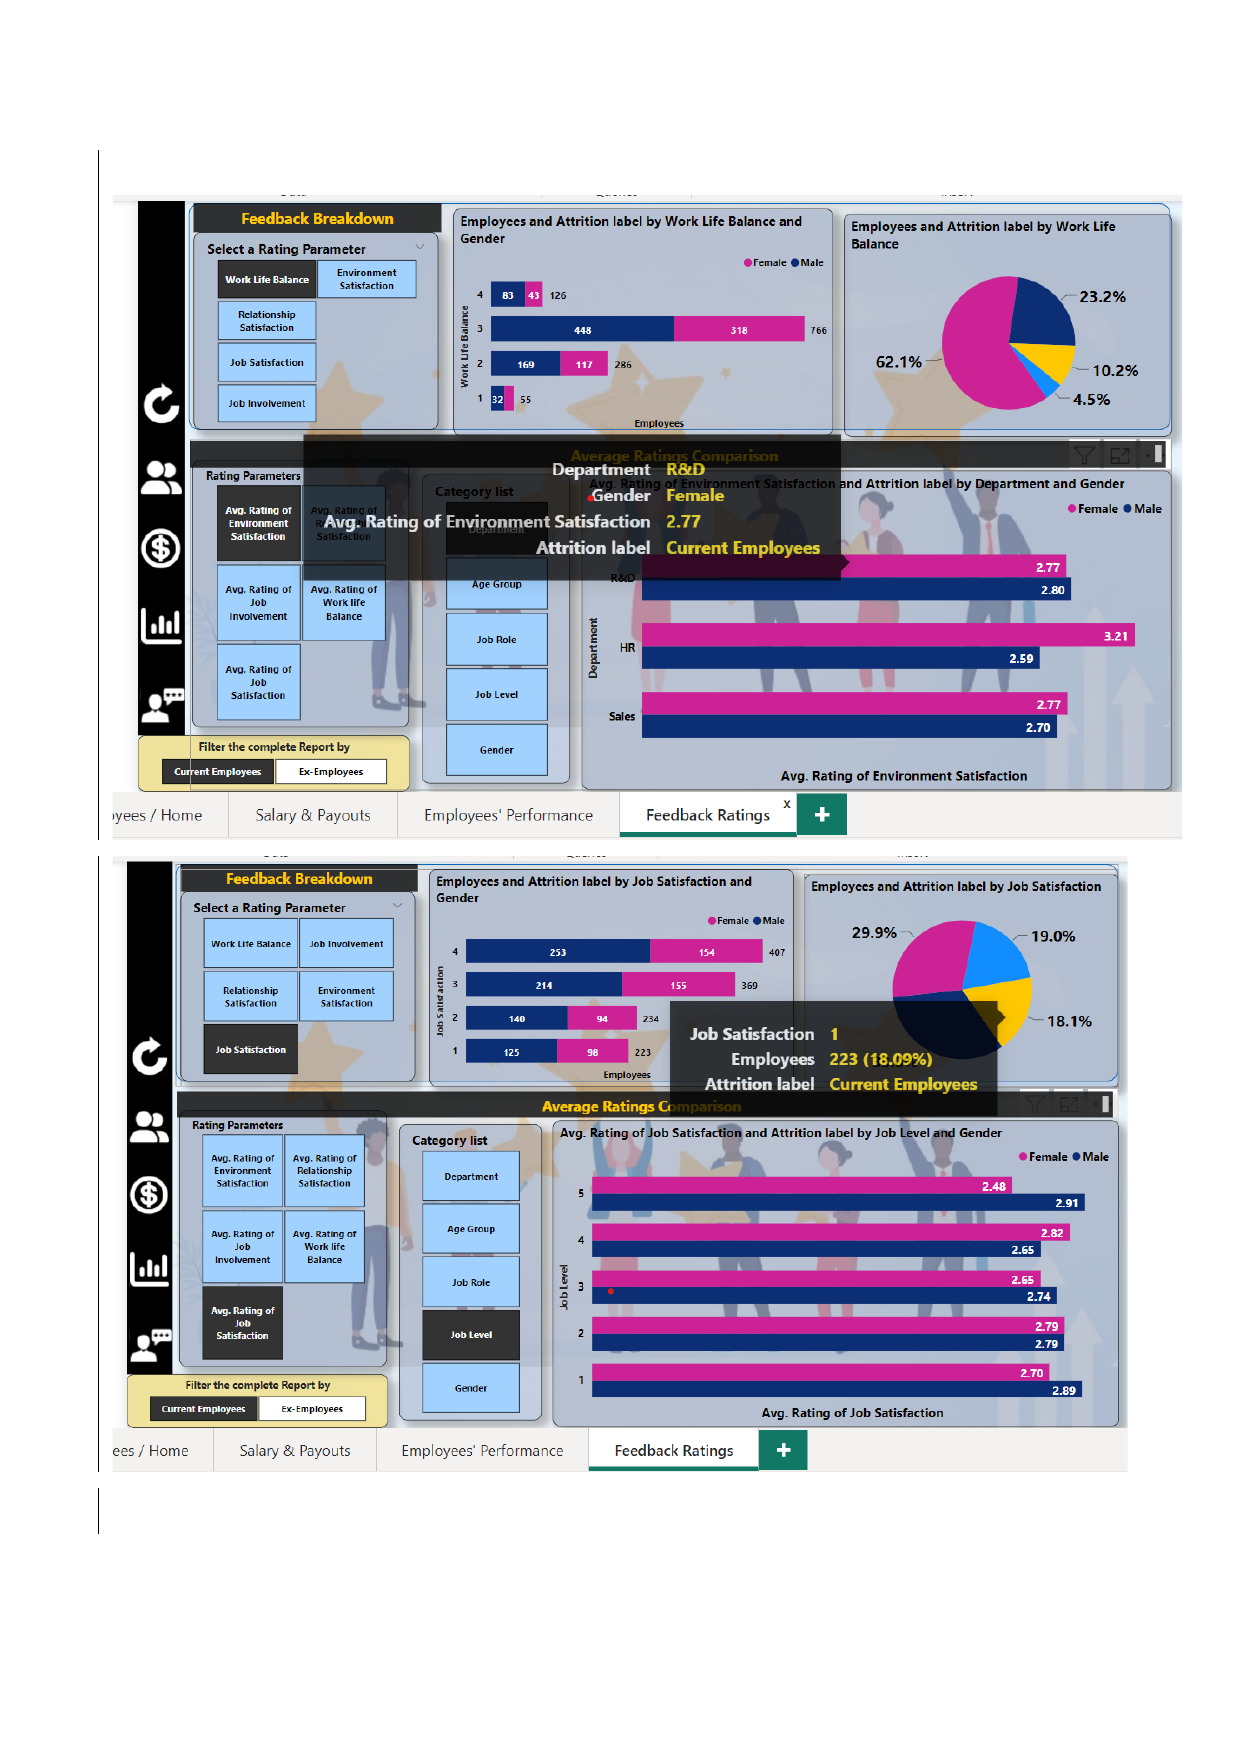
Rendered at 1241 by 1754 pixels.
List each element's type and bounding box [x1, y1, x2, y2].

picture [112, 856, 1128, 1472]
picture [112, 195, 1183, 840]
